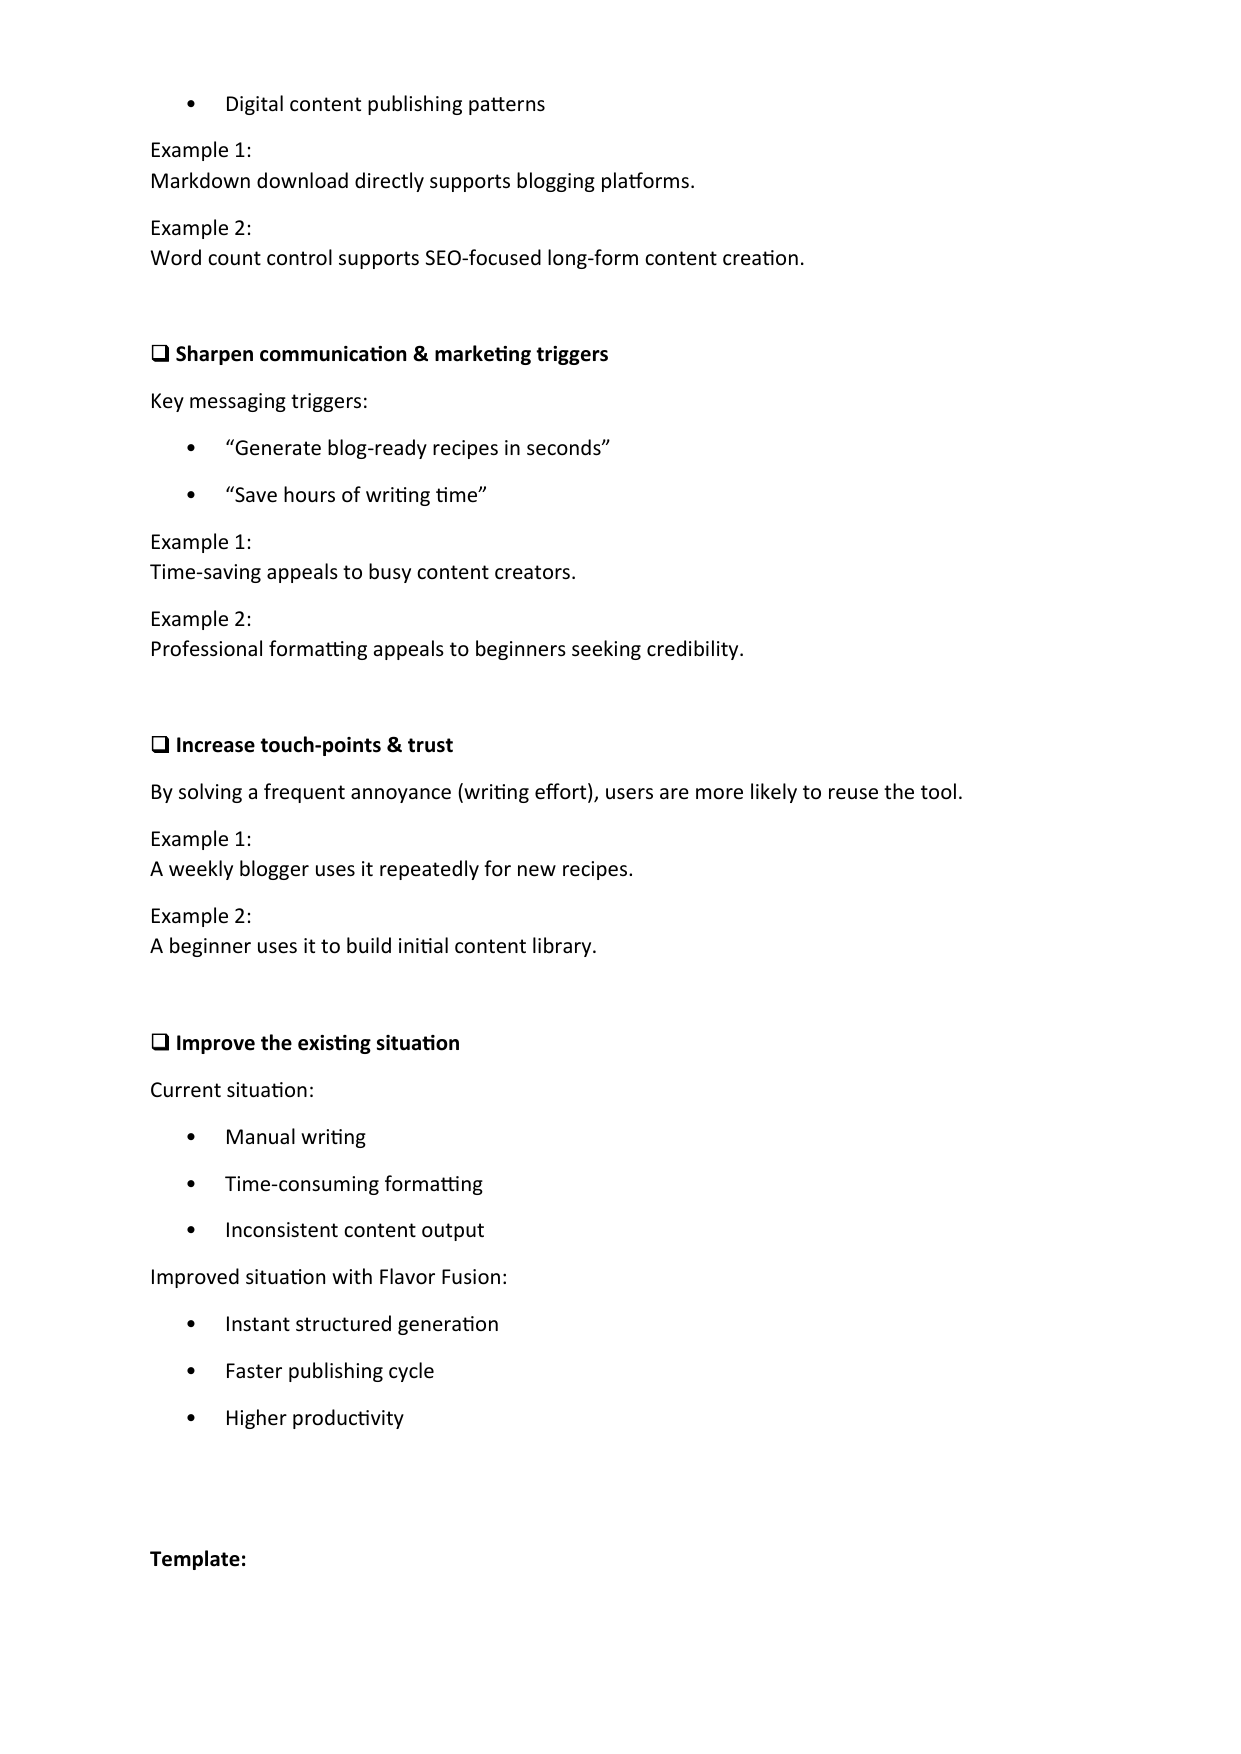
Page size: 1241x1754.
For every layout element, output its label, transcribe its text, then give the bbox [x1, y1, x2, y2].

text Example 1: Markdown download directly supports blogging platforms. [150, 136, 1090, 194]
text Example 1: A weekly blogger uses it repeatedly for new recipes. [150, 824, 1090, 882]
text By solving a frequent annoyance (writing effort), users are more likely to reuse the tool. [150, 777, 1090, 805]
text Improved situation with Flavor Fusion: [150, 1262, 1090, 1290]
list Faster publishing cycle [187, 1356, 1090, 1384]
text Example 2: A beginner uses it to build initial content library. [150, 901, 1090, 959]
list Digital content publishing patterns [187, 89, 1090, 117]
text Example 2: Professional formatting appeals to beginners seeking credibility. [150, 604, 1090, 662]
list Instant structured generation [187, 1309, 1090, 1337]
text Current situation: [150, 1075, 1090, 1103]
text Example 1: Time-saving appeals to busy content creators. [150, 527, 1090, 585]
list “Generate blog-ready recipes in seconds” [187, 433, 1090, 461]
text ❑ Increase touch-points & trust [150, 728, 1090, 758]
text Key messaging triggers: [150, 386, 1090, 414]
list Higher productivity [187, 1403, 1090, 1431]
text Example 2: Word count control supports SEO-focused long-form content creation. [150, 213, 1090, 271]
text Template: [150, 1544, 1090, 1572]
list Inconsistent content output [187, 1216, 1090, 1243]
list “Save hours of writing time” [187, 480, 1090, 508]
list Manual writing [187, 1122, 1090, 1150]
list Time-consuming formatting [187, 1169, 1090, 1197]
text ❑ Sharpen communication & marketing triggers [150, 337, 1090, 367]
text ❑ Improve the existing situation [150, 1025, 1090, 1056]
